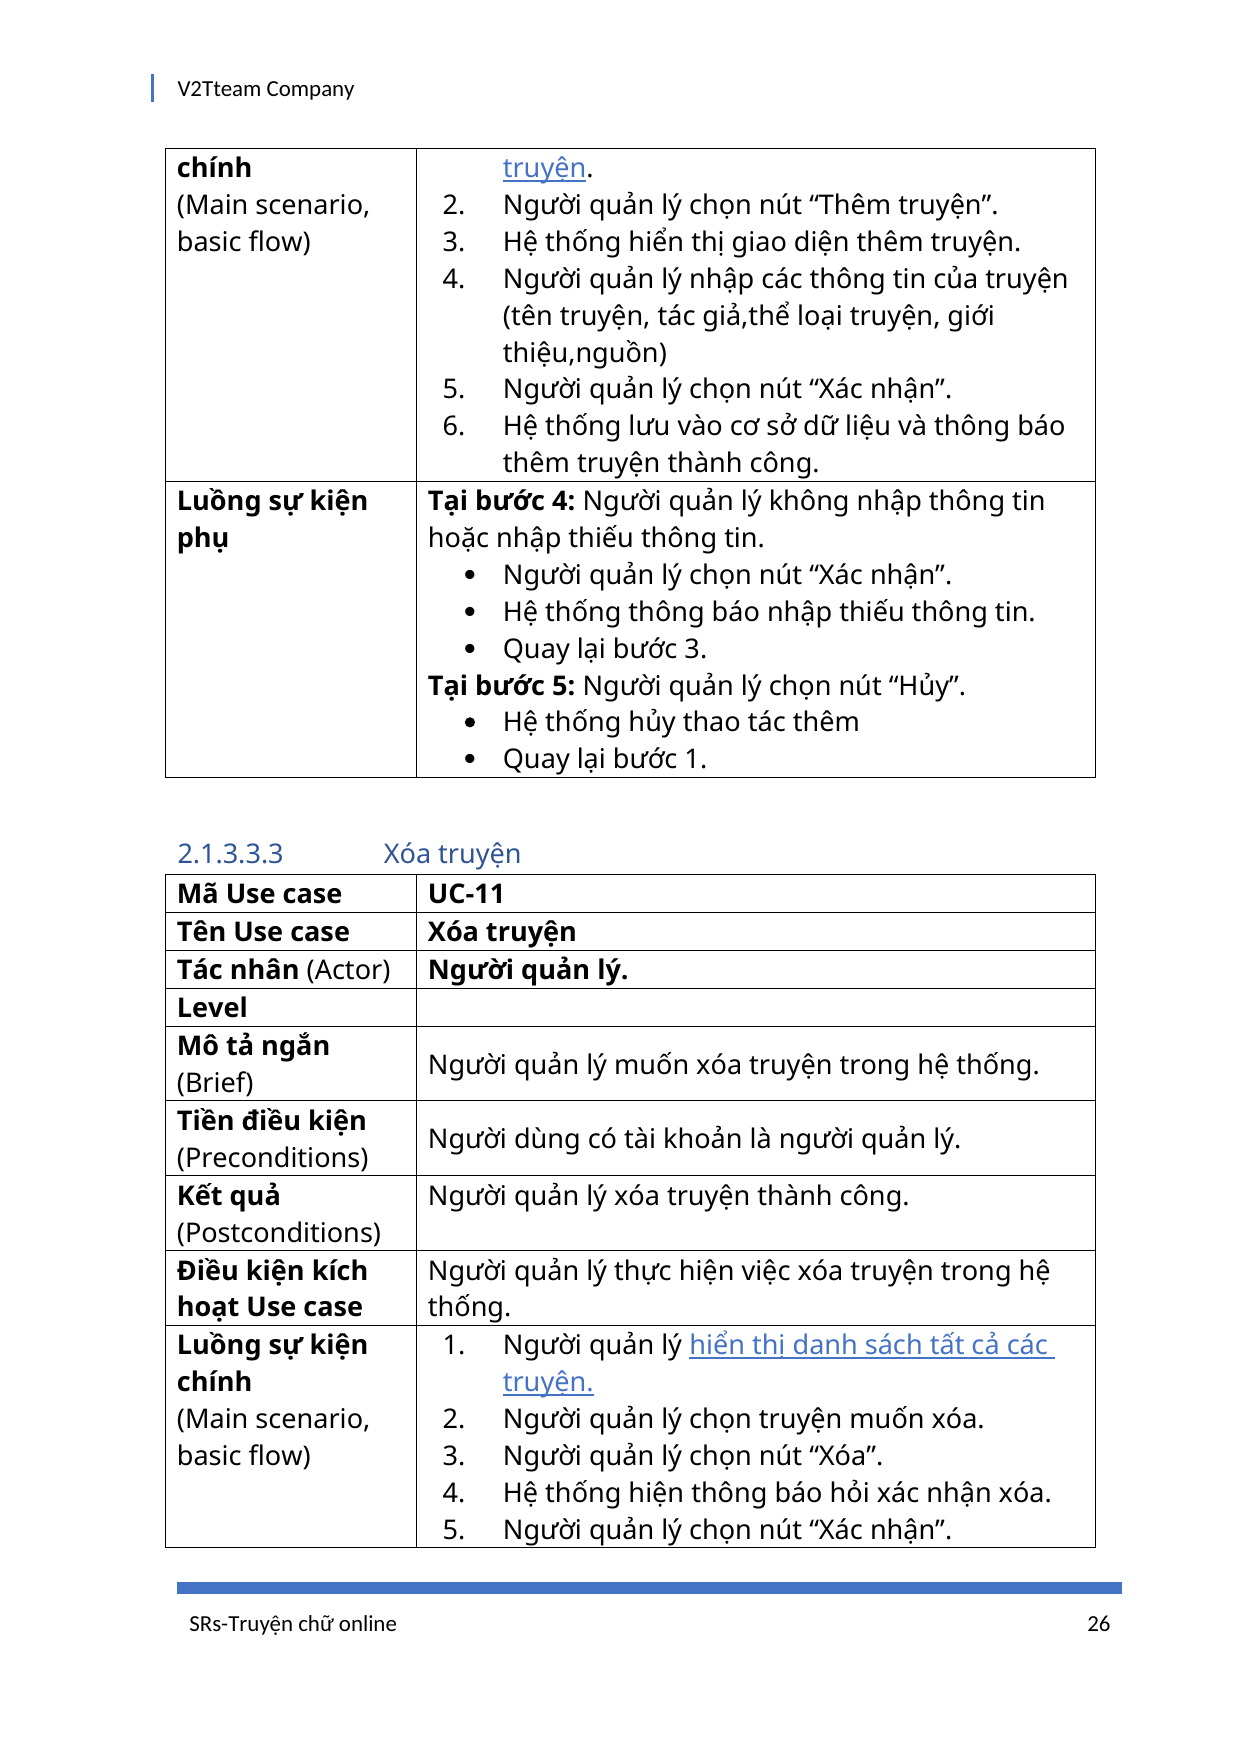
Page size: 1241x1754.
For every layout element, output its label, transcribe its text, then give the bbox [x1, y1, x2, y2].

table_cell Tác nhân (Actor) [166, 951, 416, 988]
table_cell Luồng sự kiện phụ [166, 482, 416, 777]
table_cell Mô tả ngắn (Brief) [166, 1027, 416, 1100]
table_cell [166, 149, 416, 481]
table_cell Người dùng có tài khoản là người quản lý. [417, 1101, 1095, 1175]
table_cell Người quản lý thực hiện việc xóa truyện trong hệ thống. [417, 1251, 1095, 1325]
table_cell Người quản lý. [417, 951, 1095, 988]
table_header UC-11 [417, 875, 1095, 912]
table_cell Level [166, 989, 416, 1026]
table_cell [166, 1326, 416, 1547]
subtitle Xóa truyện [177, 834, 1122, 871]
table_cell Người quản lý muốn xóa truyện trong hệ thống. [417, 1027, 1095, 1100]
table_cell Người quản lý xóa truyện thành công. [417, 1176, 1095, 1250]
table_cell Tên Use case [166, 913, 416, 950]
table_header Mã Use case [166, 875, 416, 912]
table_cell Tiền điều kiện (Preconditions) [166, 1101, 416, 1175]
table_cell [417, 989, 1095, 1026]
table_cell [417, 149, 1095, 481]
table_cell Kết quả (Postconditions) [166, 1176, 416, 1250]
table_cell Điều kiện kích hoạt Use case [166, 1251, 416, 1325]
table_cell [417, 1326, 1095, 1547]
table_cell Xóa truyện [417, 913, 1095, 950]
table_cell Tại bước 4: Người quản lý không nhập thông tin hoặc nhập thiếu thông tin. Người quản lý chọn nút “Xác nhận”. Hệ thống thông báo nhập thiếu thông tin. Quay lại bước 3. Tại bước 5: Người quản lý chọn nút “Hủy”. Hệ thống hủy thao tác thêm Quay lại bước 1. [417, 482, 1095, 777]
